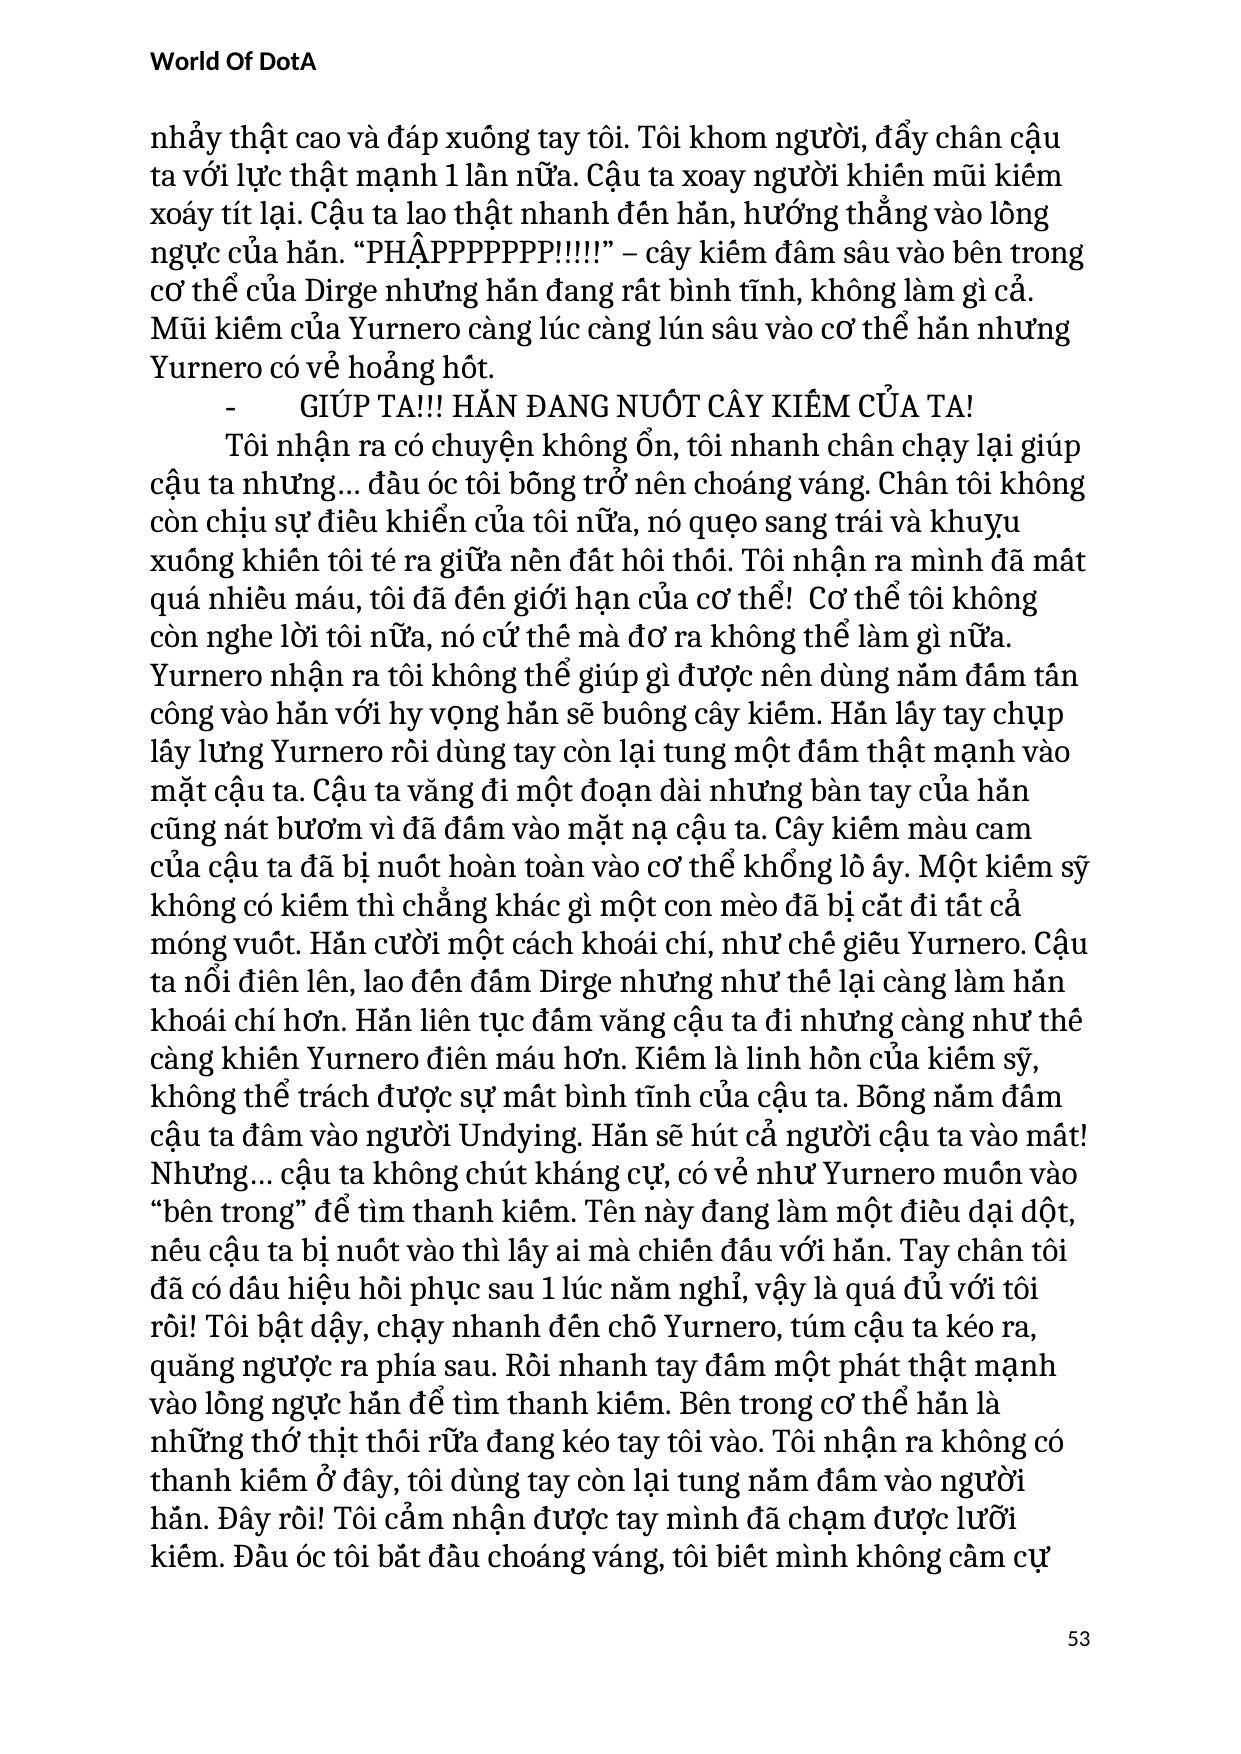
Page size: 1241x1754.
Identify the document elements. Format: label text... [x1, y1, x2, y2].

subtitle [150, 118, 1090, 386]
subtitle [150, 426, 1090, 1576]
subtitle GIÚP TA!!! HẮN ĐANG NUỐT CÂY KIẾM CỦA TA! [150, 386, 1090, 426]
